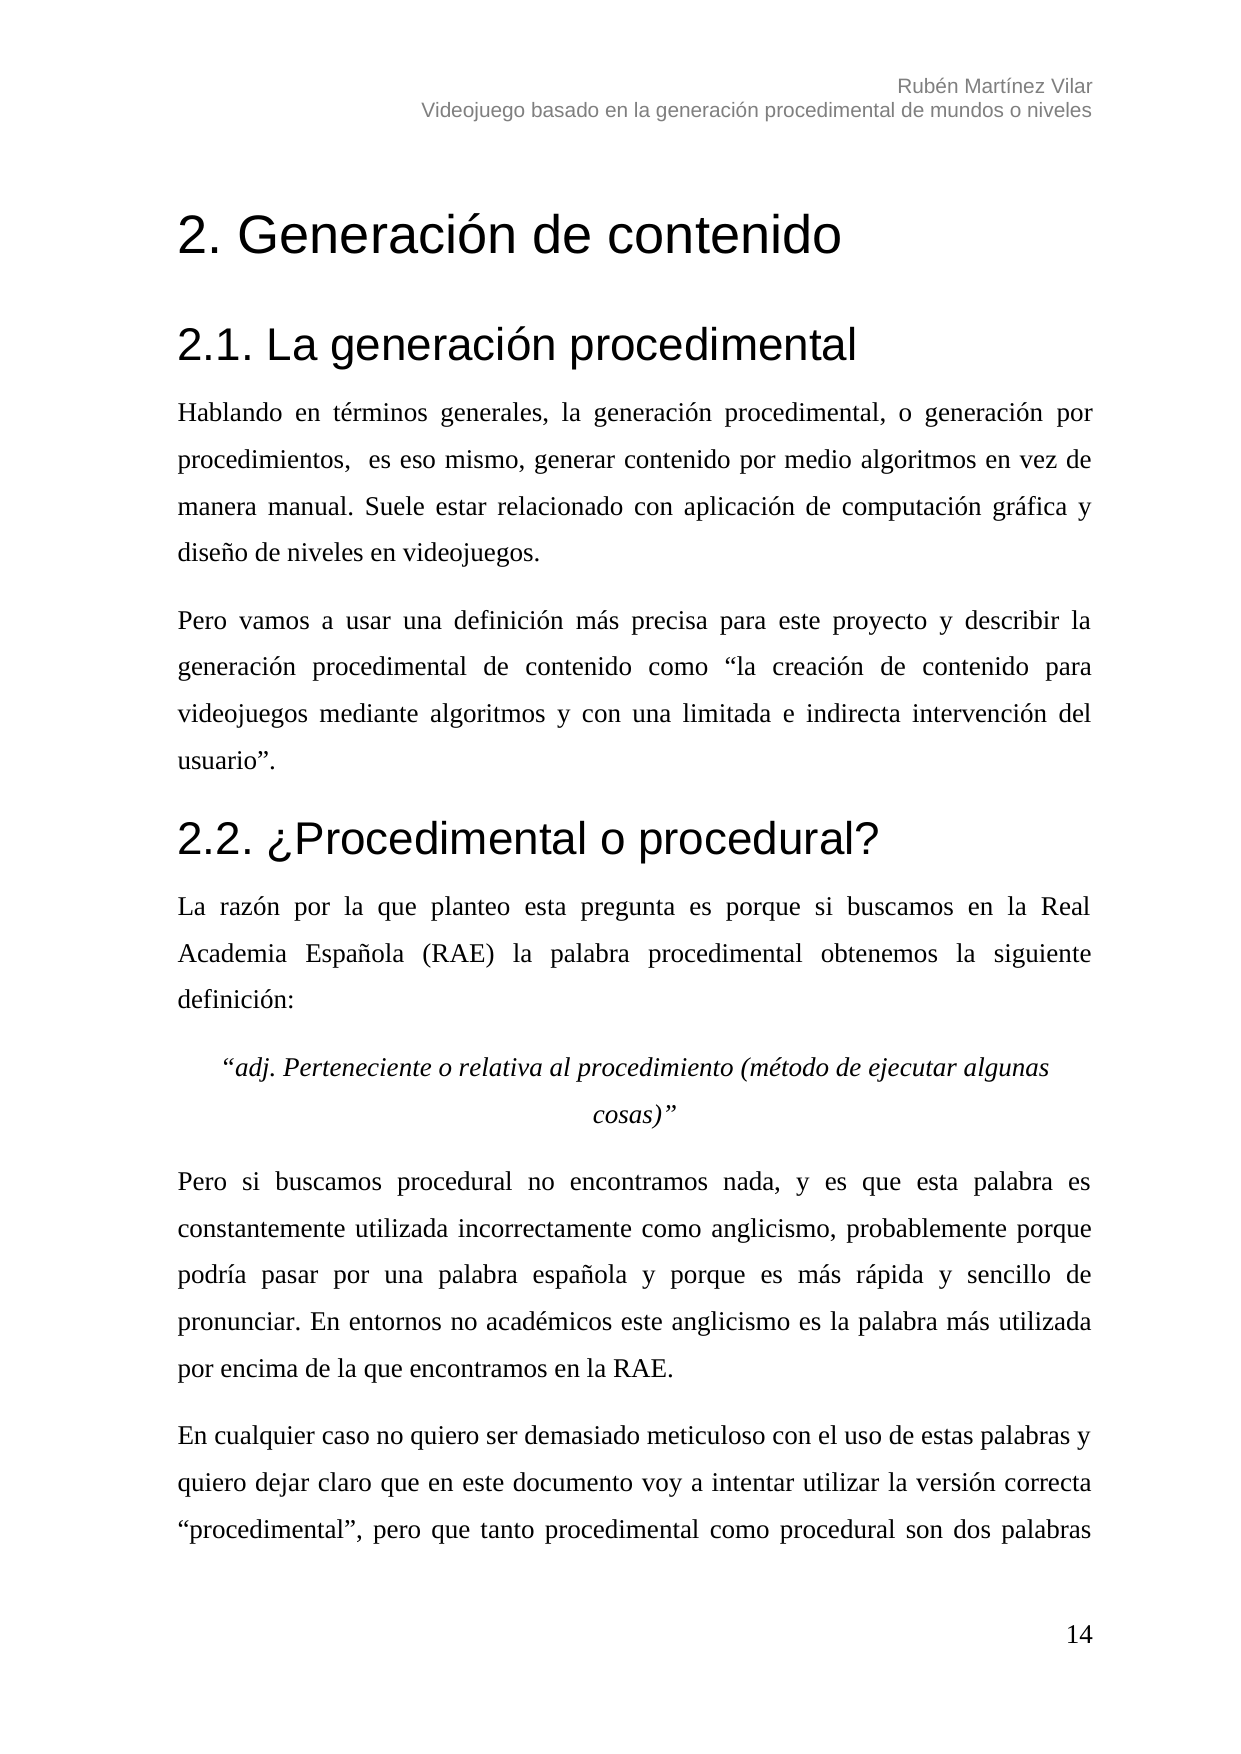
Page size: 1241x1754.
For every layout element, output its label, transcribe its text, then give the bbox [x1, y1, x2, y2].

subtitle Generación de contenido [177, 203, 1092, 265]
subtitle La generación procedimental [177, 317, 1092, 370]
text La razón por la que planteo esta pregunta es porque si buscamos en la Real Academia Española (RAE) la palabra procedimental obtenemos la siguiente definición: [177, 890, 1092, 1015]
subtitle ¿Procedimental o procedural? [177, 811, 1092, 864]
text Pero si buscamos procedural no encontramos nada, y es que esta palabra es constantemente utilizada incorrectamente como anglicismo, probablemente porque podría pasar por una palabra española y porque es más rápida y sencillo de pronunciar. En entornos no académicos este anglicismo es la palabra más utilizada por encima de la que encontramos en la RAE. [177, 1165, 1092, 1383]
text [177, 1419, 1092, 1544]
text Pero vamos a usar una definición más precisa para este proyecto y describir la generación procedimental de contenido como “la creación de contenido para videojuegos mediante algoritmos y con una limitada e indirecta intervención del usuario”. [177, 604, 1092, 775]
text Hablando en términos generales, la generación procedimental, o generación por procedimientos, es eso mismo, generar contenido por medio algoritmos en vez de manera manual. Suele estar relacionado con aplicación de computación gráfica y diseño de niveles en videojuegos. [177, 396, 1092, 567]
text “adj. Perteneciente o relativa al procedimiento (método de ejecutar algunas cosas)” [177, 1051, 1092, 1129]
